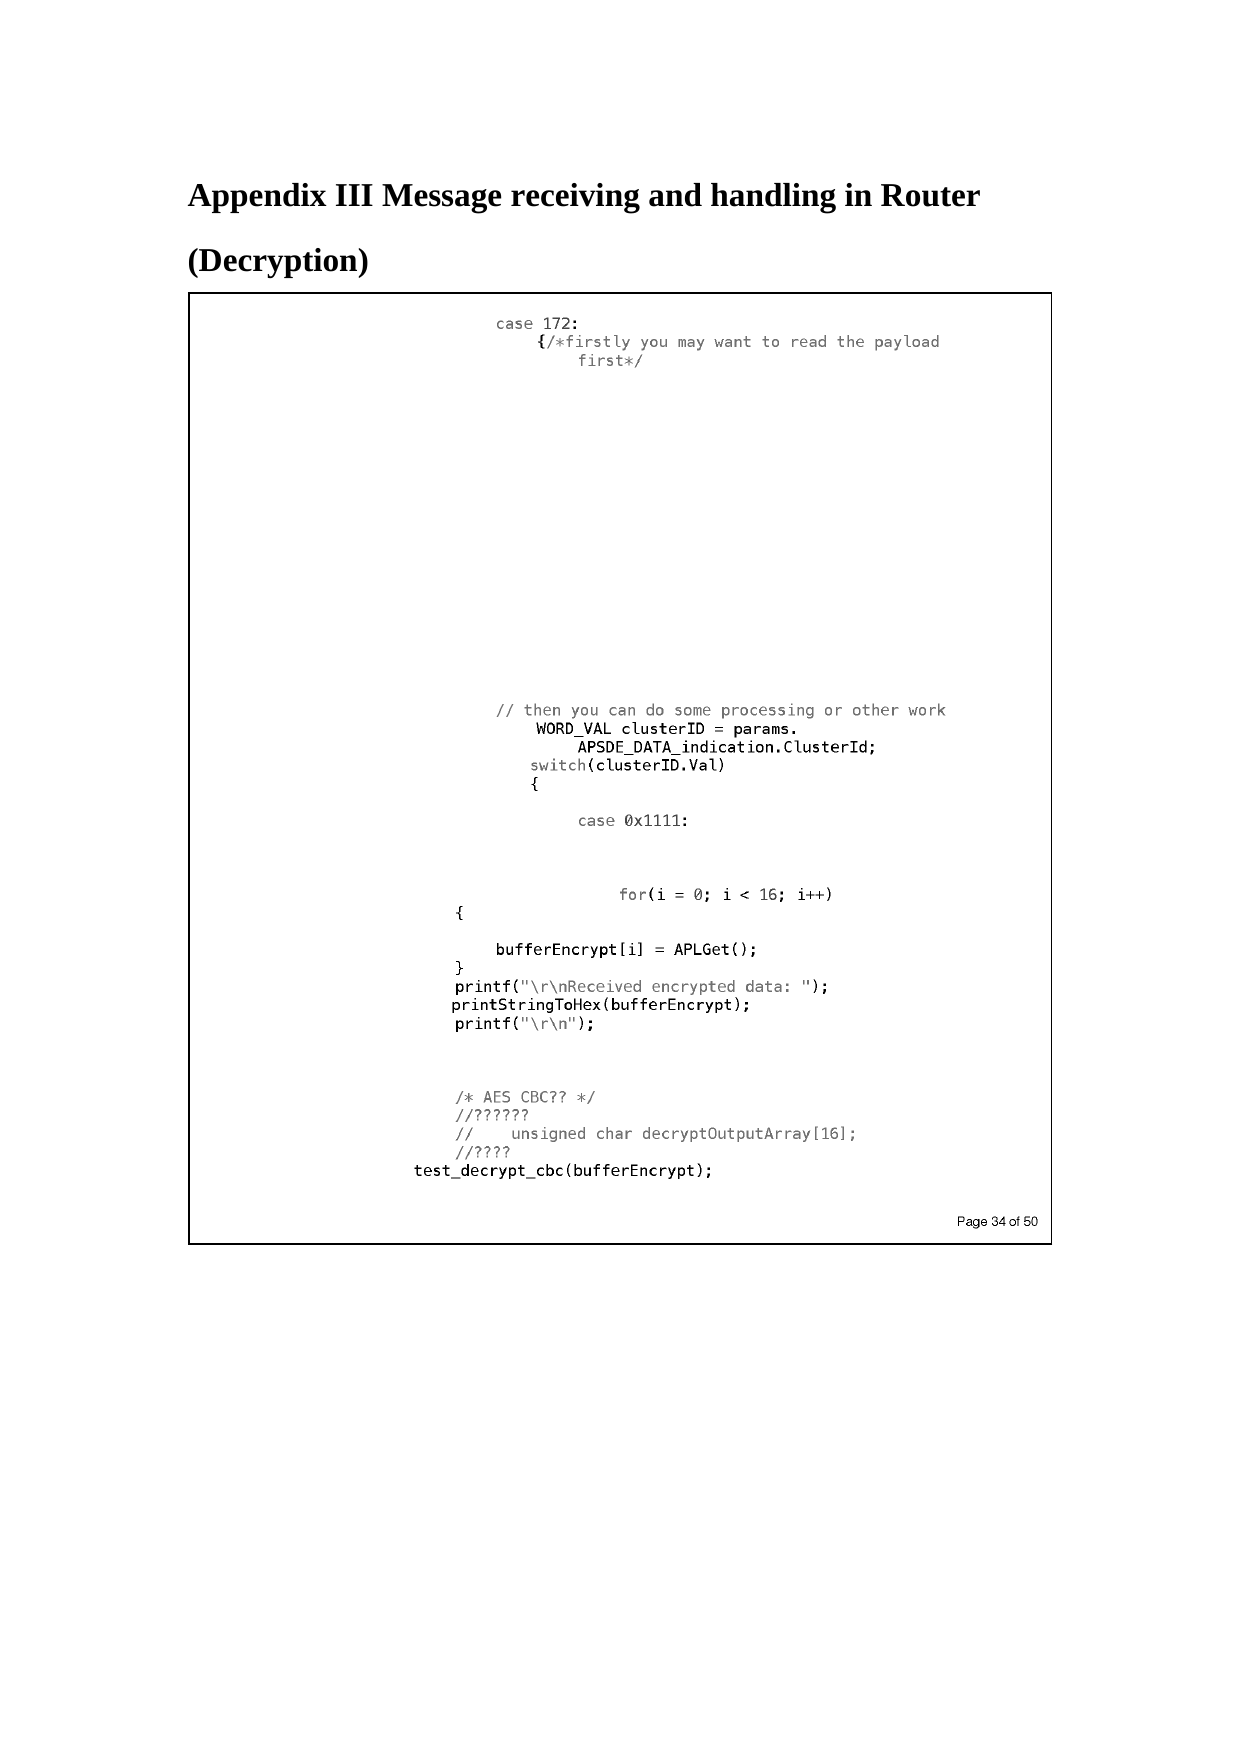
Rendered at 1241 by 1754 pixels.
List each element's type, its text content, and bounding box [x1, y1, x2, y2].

subtitle Appendix III Message receiving and handling in Router (Decryption) [187, 162, 1053, 292]
picture [190, 294, 1051, 1243]
